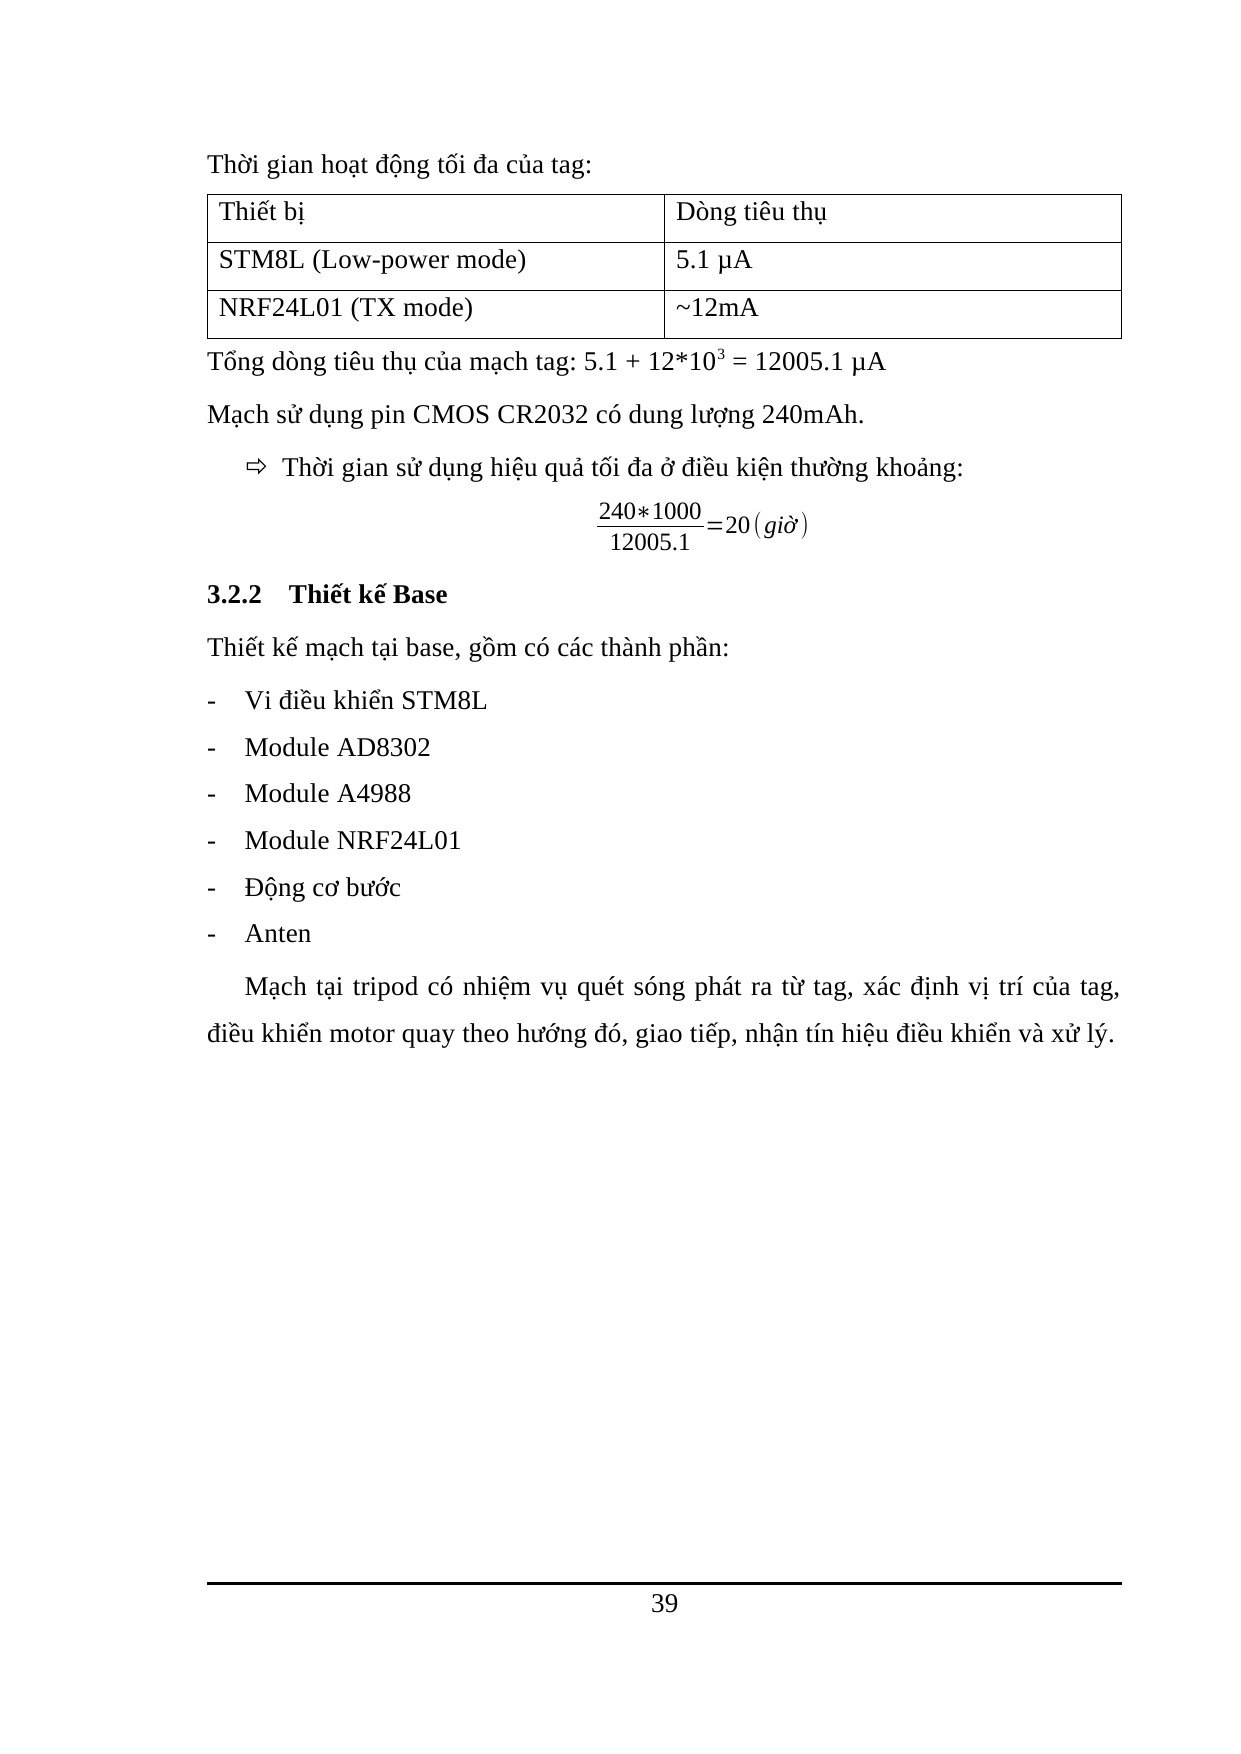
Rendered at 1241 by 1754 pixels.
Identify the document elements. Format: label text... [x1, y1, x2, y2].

text Mạch sử dụng pin CMOS CR2032 có dung lượng 240mAh. [207, 398, 1122, 429]
list Module AD8302 [207, 731, 1122, 762]
list Động cơ bước [207, 871, 1122, 902]
list Thời gian sử dụng hiệu quả tối đa ở điều kiện thường khoảng: [244, 451, 1122, 482]
list Module A4988 [207, 777, 1122, 808]
table_cell STM8L (Low-power mode) [208, 243, 664, 290]
table_cell 5.1 µA [665, 243, 1121, 290]
text Thời gian hoạt động tối đa của tag: [207, 148, 1122, 179]
text Thiết kế mạch tại base, gồm có các thành phần: [207, 631, 1122, 662]
list Module NRF24L01 [207, 824, 1122, 855]
list Anten [207, 917, 1122, 948]
table_cell ~12mA [665, 291, 1121, 337]
subtitle Thiết kế Base [207, 578, 1122, 609]
table_header Thiết bị [208, 195, 664, 242]
list Vi điều khiển STM8L [207, 684, 1122, 715]
table_cell NRF24L01 (TX mode) [208, 291, 664, 337]
text Tổng dòng tiêu thụ của mạch tag: 5.1 + 12*103 = 12005.1 µA [207, 345, 1122, 376]
text Mạch tại tripod có nhiệm vụ quét sóng phát ra từ tag, xác định vị trí của tag, điều khiển motor quay theo hướng đó, giao tiếp, nhận tín hiệu điều khiển và xử lý. [207, 970, 1122, 1048]
table_header Dòng tiêu thụ [665, 195, 1121, 242]
